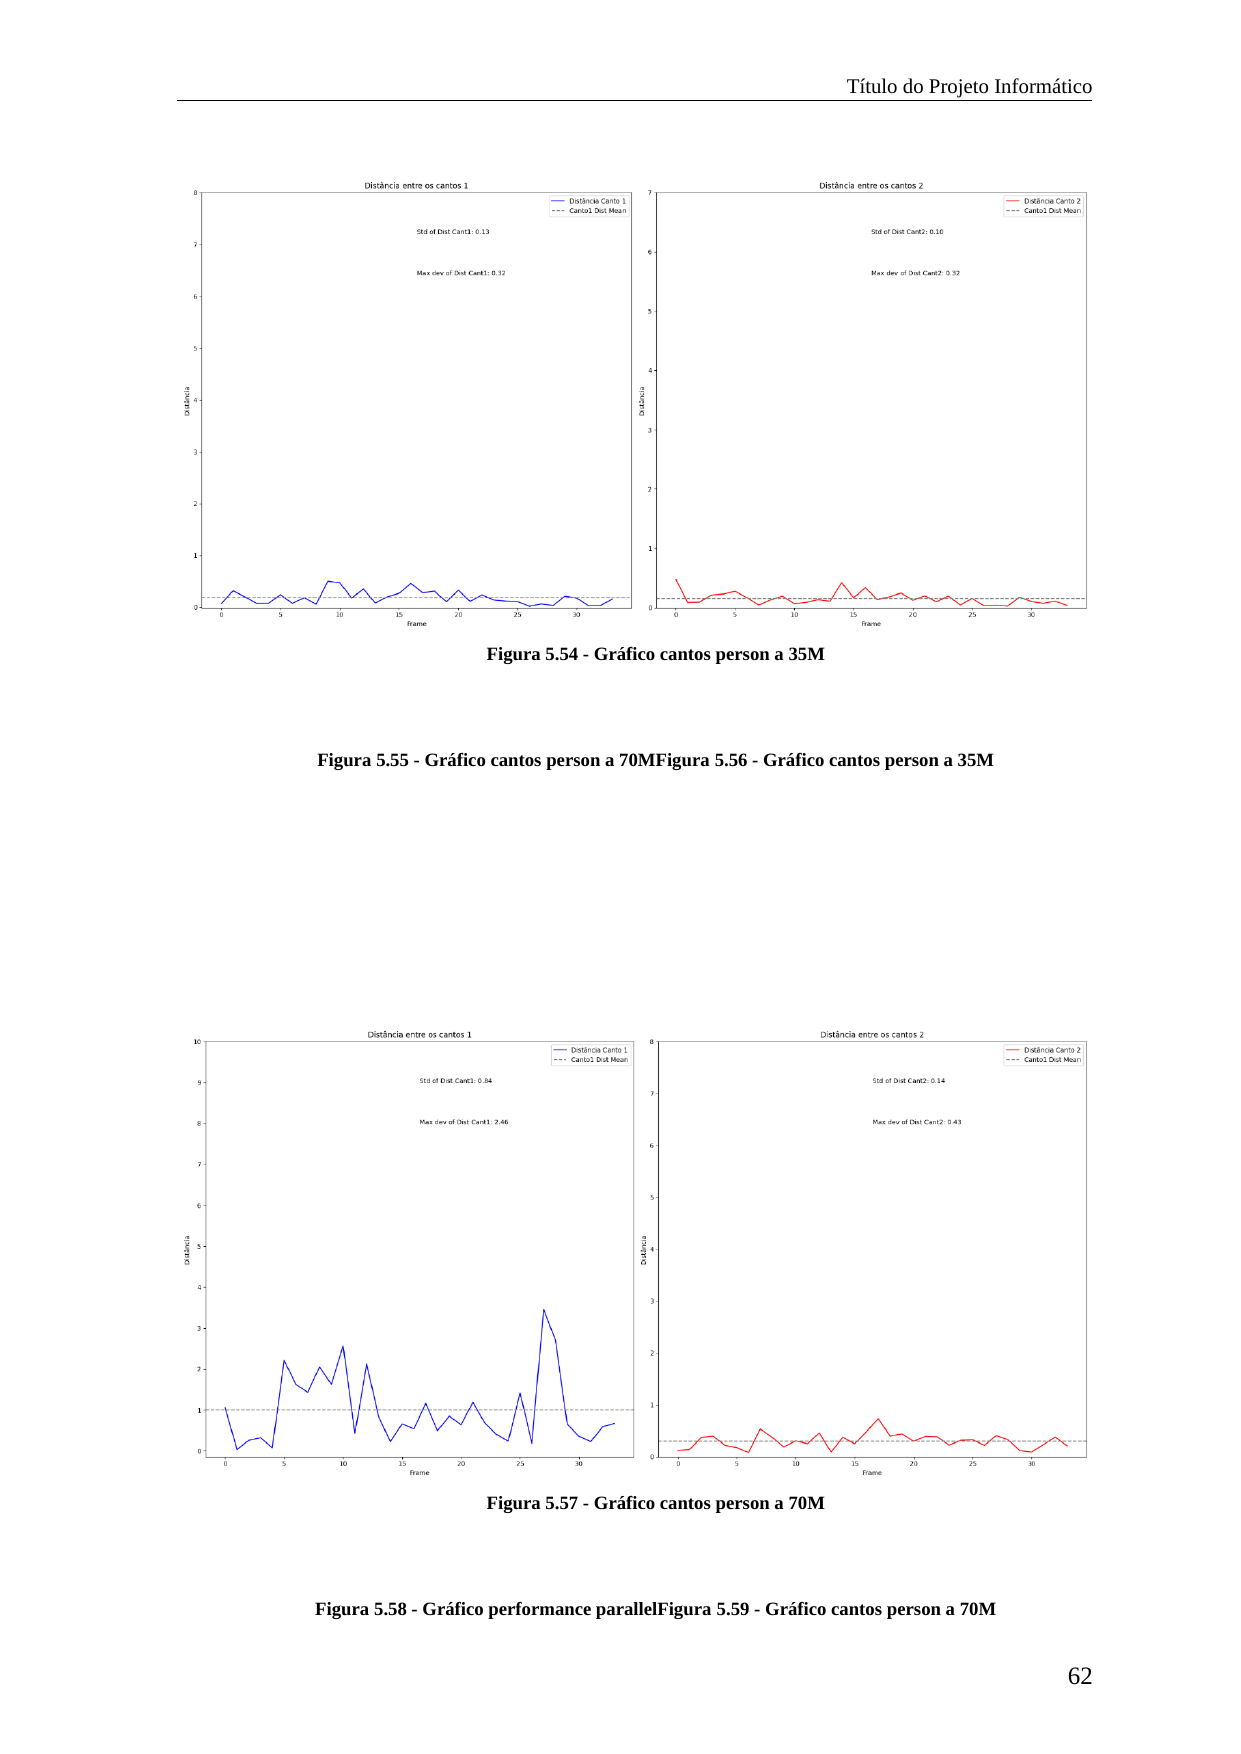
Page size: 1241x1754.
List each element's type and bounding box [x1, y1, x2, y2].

picture [177, 175, 1093, 634]
picture [177, 1024, 1093, 1483]
